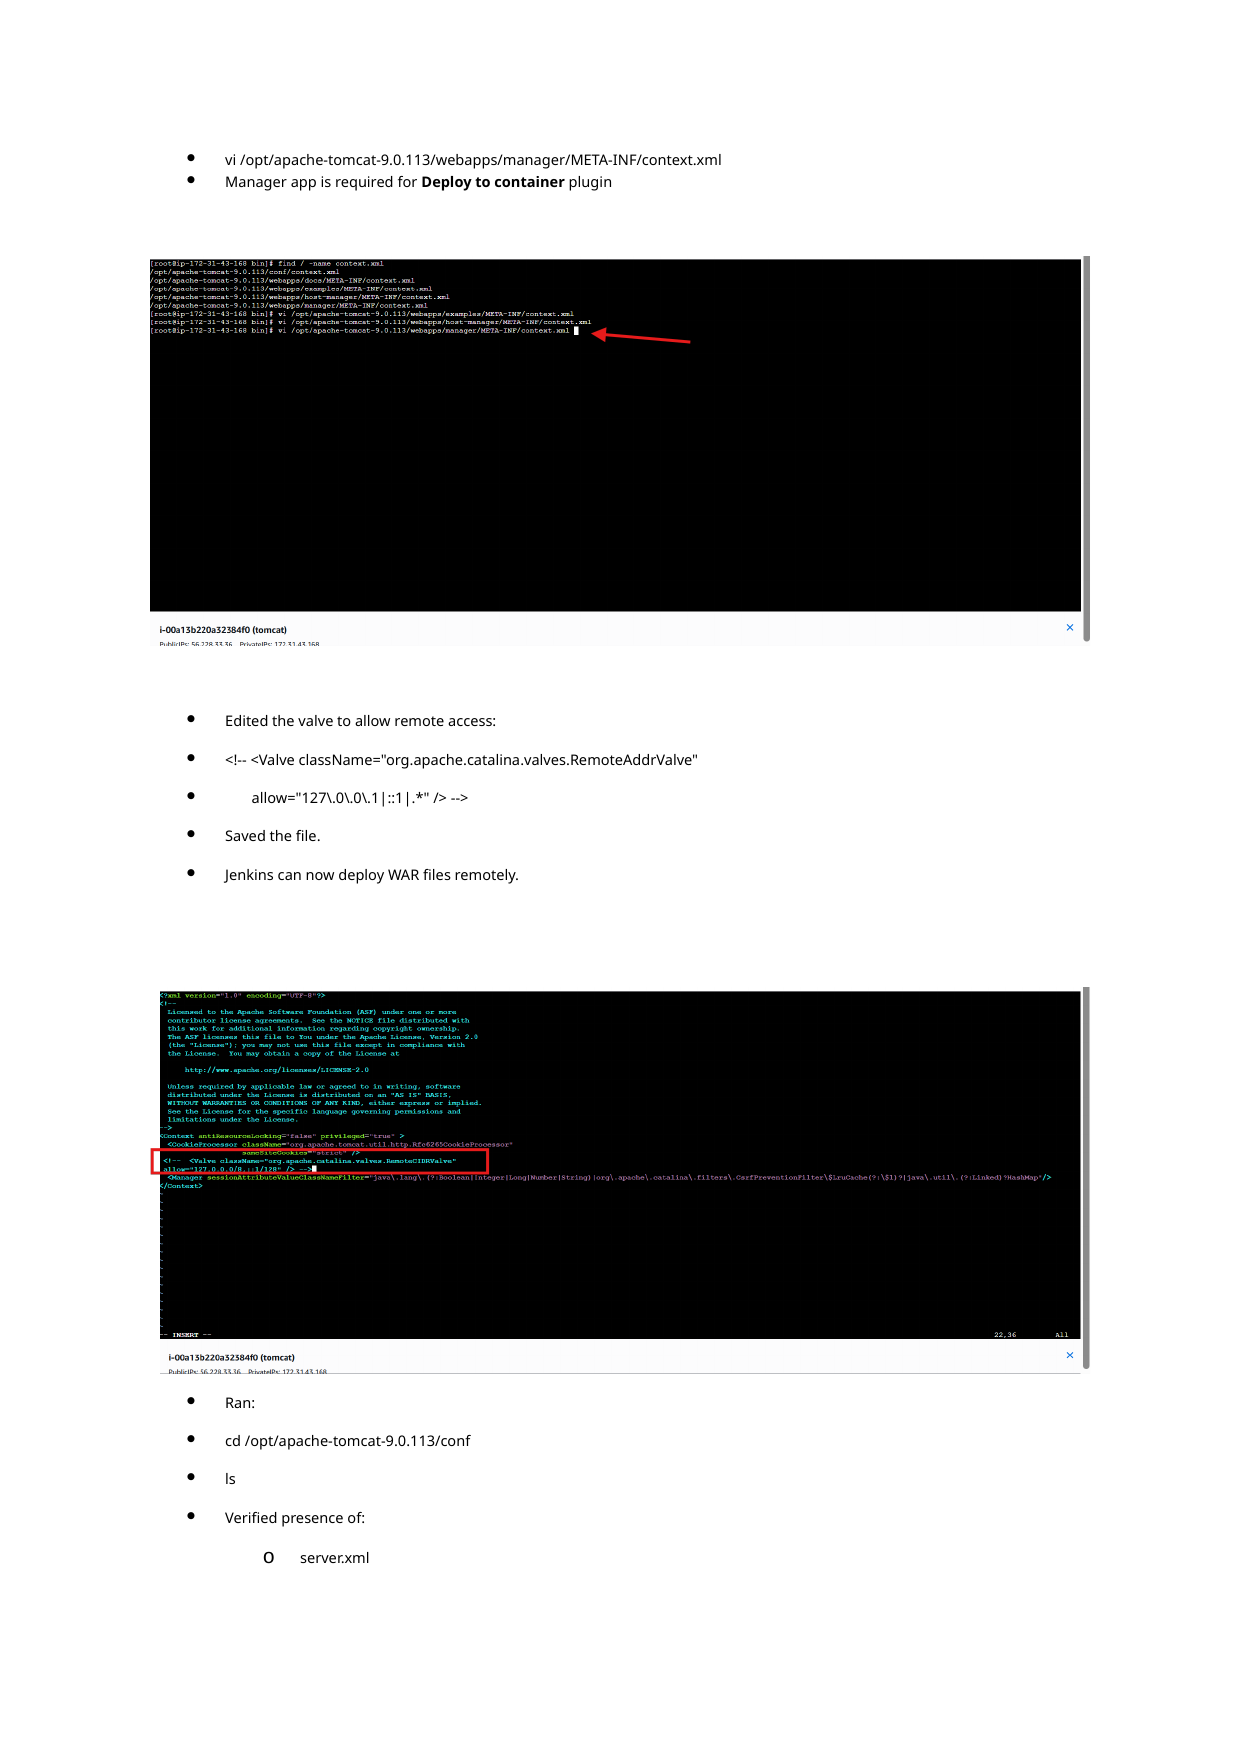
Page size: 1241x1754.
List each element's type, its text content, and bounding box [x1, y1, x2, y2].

list Ran: [187, 1392, 1090, 1413]
list ls [187, 1469, 1090, 1489]
list Saved the file. [187, 826, 1090, 846]
list Verified presence of: [187, 1507, 1090, 1528]
picture [150, 256, 1091, 646]
list cd /opt/apache-tomcat-9.0.113/conf [187, 1431, 1090, 1451]
list allow="127\.0\.0\.1|::1|.*" /> --> [187, 788, 1090, 808]
picture [150, 987, 1091, 1374]
list server.xml [262, 1546, 1090, 1569]
list Edited the valve to allow remote access: [187, 711, 1090, 731]
list Jenkins can now deploy WAR files remotely. [187, 864, 1090, 884]
list vi /opt/apache-tomcat-9.0.113/webapps/manager/META-INF/context.xml [187, 150, 1090, 170]
list Manager app is required for Deploy to container plugin [187, 172, 1090, 192]
list <!-- <Valve className="org.apache.catalina.valves.RemoteAddrValve" [187, 749, 1090, 769]
